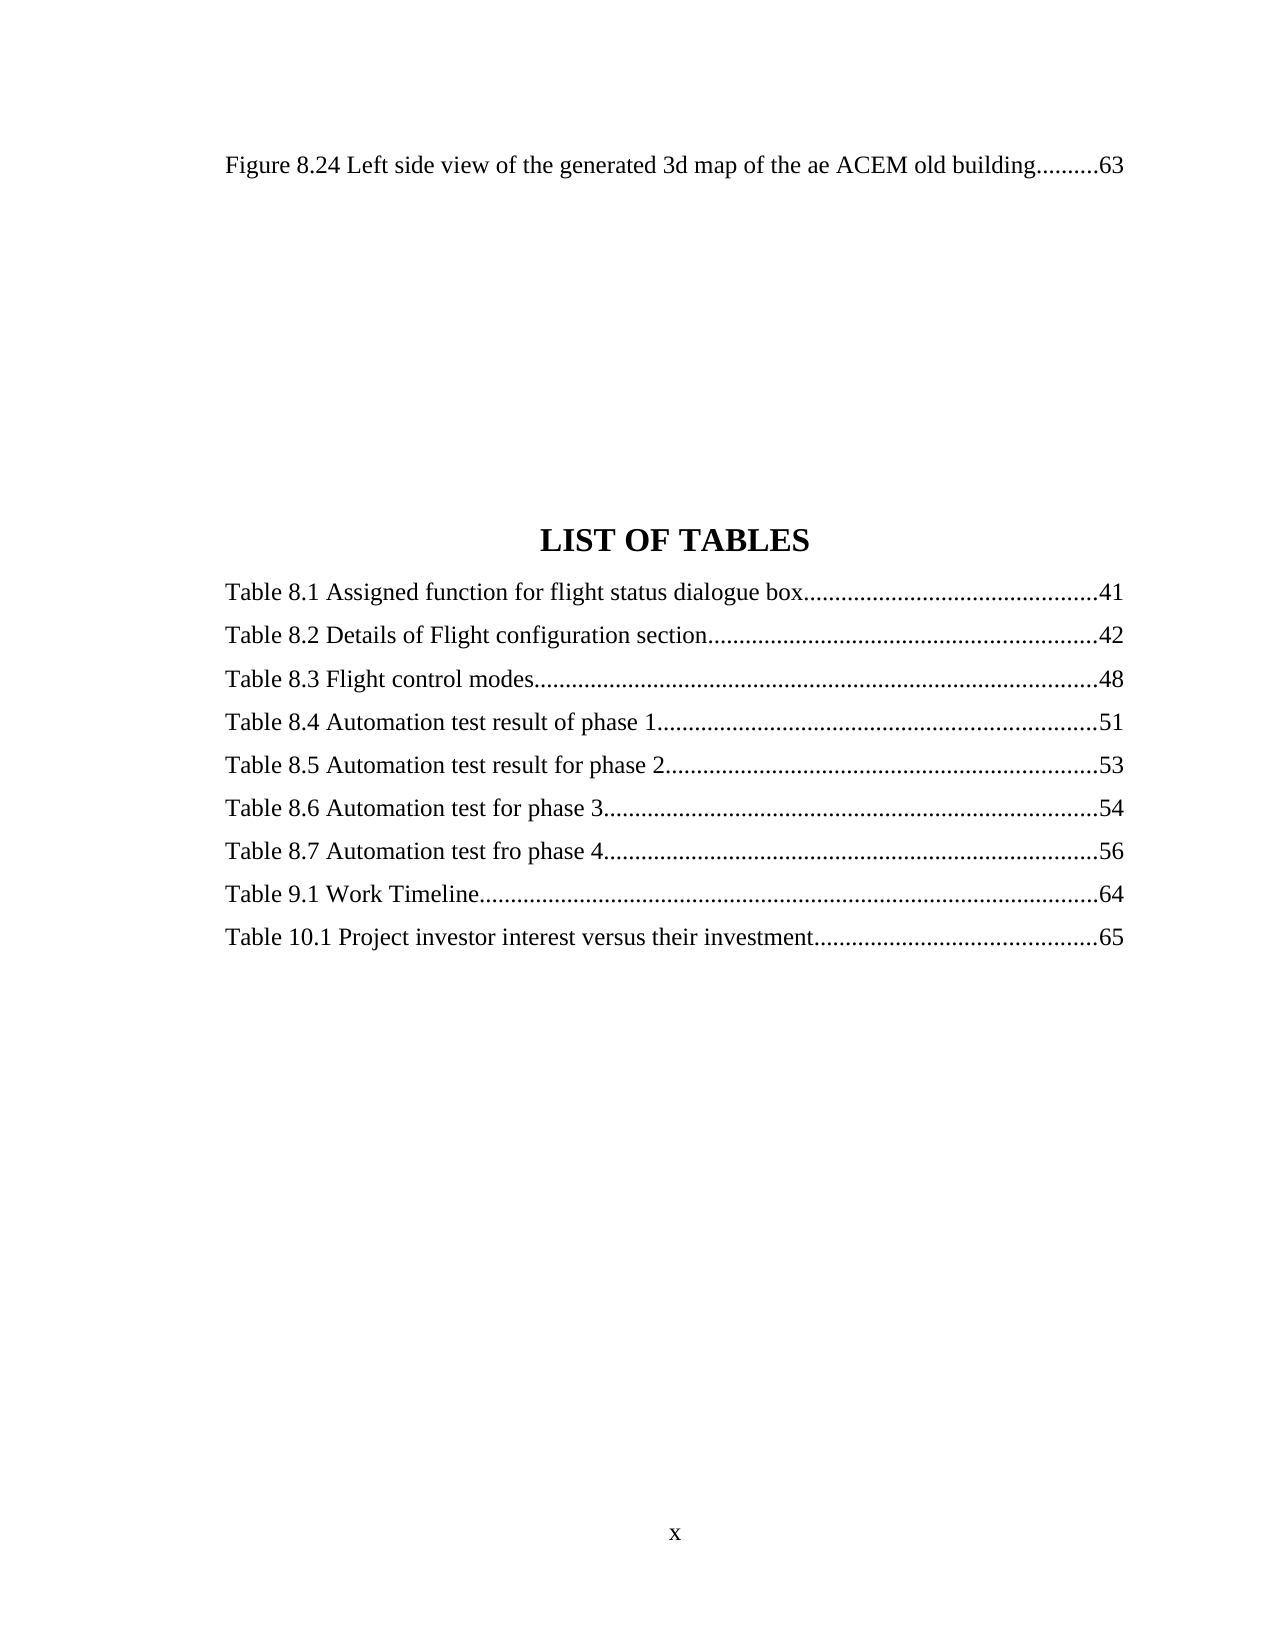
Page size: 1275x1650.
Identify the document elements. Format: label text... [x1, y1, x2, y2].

text Table 10.1 Project investor interest versus their investment 65 [225, 922, 1125, 951]
text Table 8.1 Assigned function for flight status dialogue box 41 [225, 577, 1125, 606]
text Table 8.7 Automation test fro phase 4 56 [225, 836, 1125, 865]
text Table 8.5 Automation test result for phase 2 53 [225, 750, 1125, 779]
text Table 9.1 Work Timeline 64 [225, 879, 1125, 908]
text Table 8.6 Automation test for phase 3 54 [225, 793, 1125, 822]
text Table 8.4 Automation test result of phase 1 51 [225, 707, 1125, 736]
text Table 8.3 Flight control modes 48 [225, 664, 1125, 692]
subtitle LIST OF TABLES [225, 520, 1125, 558]
text Figure 8.24 Left side view of the generated 3d map of the ae ACEM old building 63 [225, 150, 1125, 179]
text Table 8.2 Details of Flight configuration section 42 [225, 621, 1125, 649]
